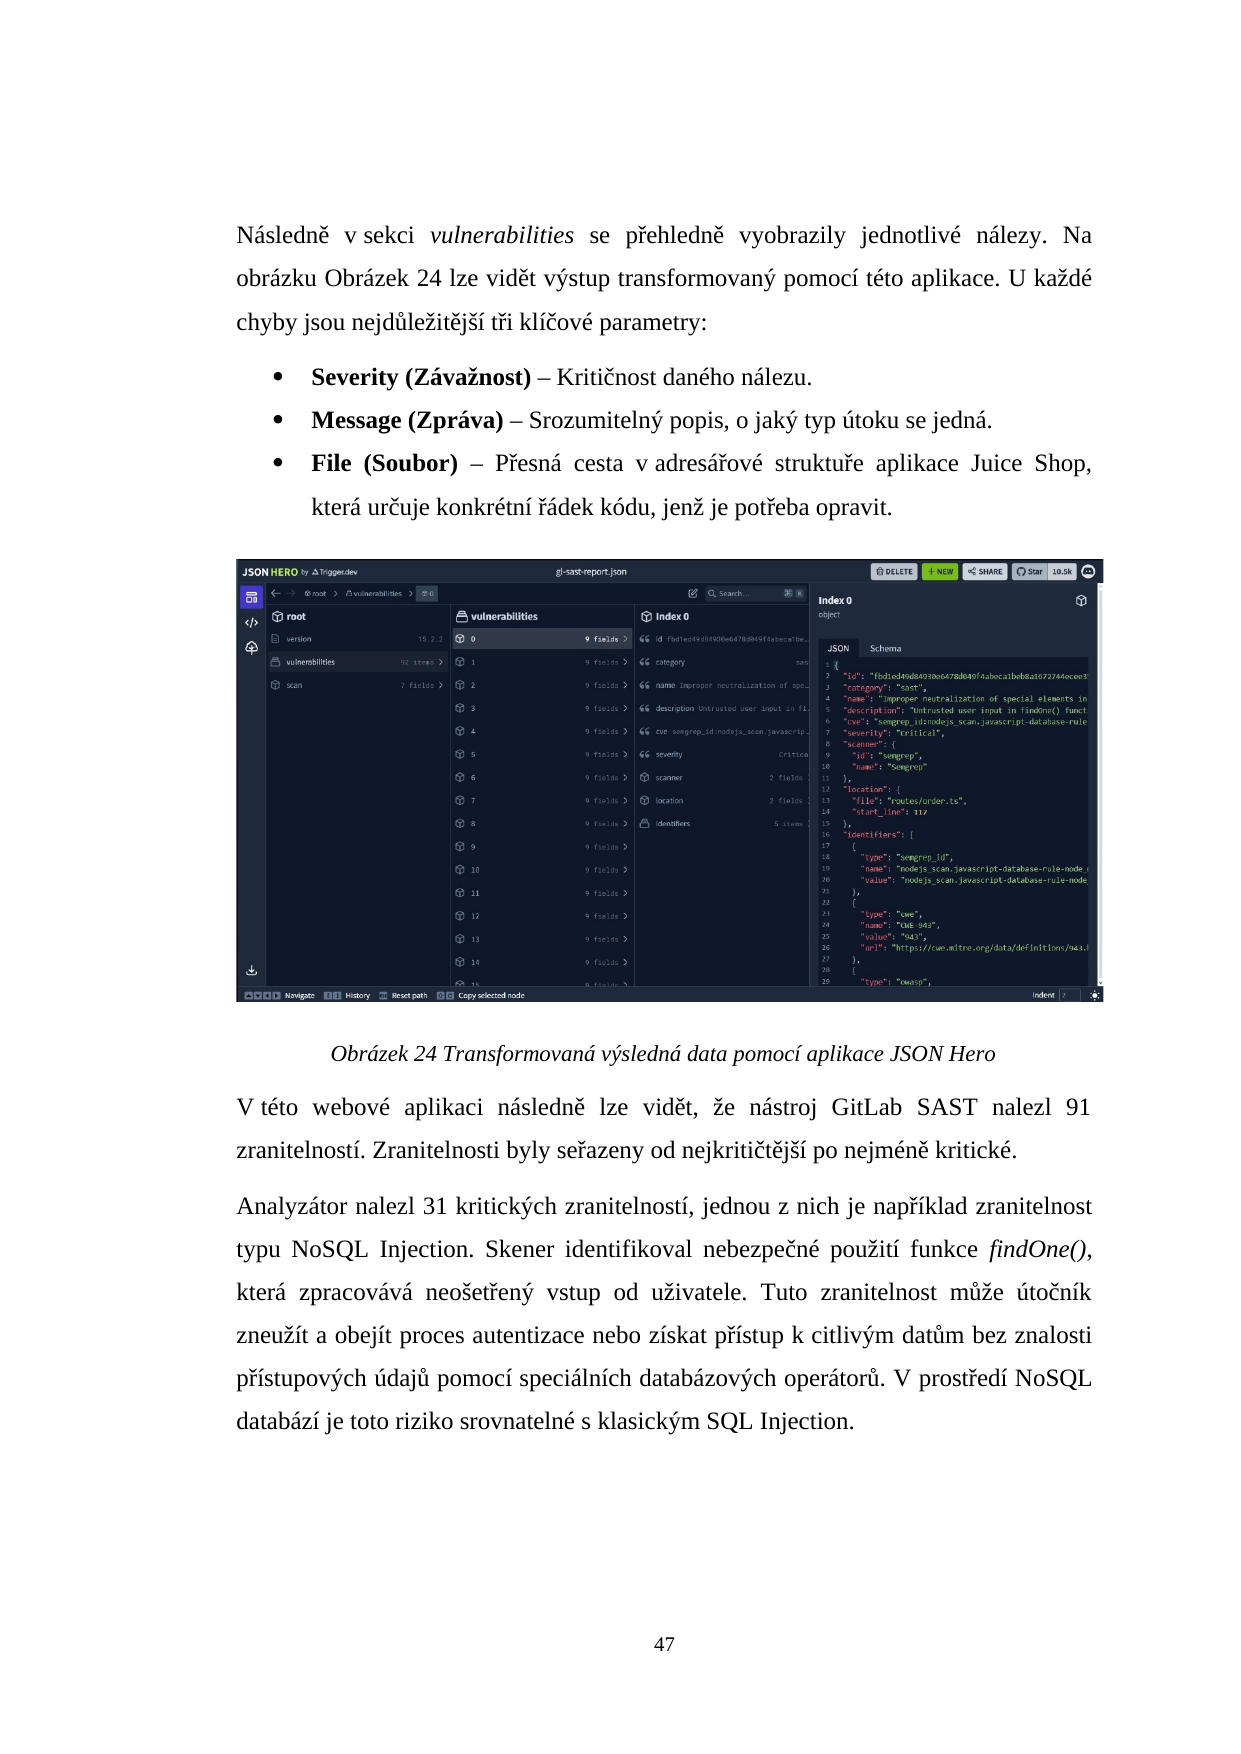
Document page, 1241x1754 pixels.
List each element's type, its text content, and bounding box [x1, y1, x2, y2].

list File (Soubor) – Přesná cesta v adresářové struktuře aplikace Juice Shop, která určuje konkrétní řádek kódu, jenž je potřeba opravit. [274, 448, 1092, 520]
list Severity (Závažnost) – Kritičnost daného nálezu. [274, 362, 1092, 391]
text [236, 220, 1092, 335]
picture [236, 559, 1104, 1002]
text Analyzátor nalezl 31 kritických zranitelností, jednou z nich je například zranitelnost typu NoSQL Injection. Skener identifikoval nebezpečné použití funkce findOne(), která zpracovává neošetřený vstup od uživatele. Tuto zranitelnost může útočník zneužít a obejít proces autentizace nebo získat přístup k citlivým datům bez znalosti přístupových údajů pomocí speciálních databázových operátorů. V prostředí NoSQL databází je toto riziko srovnatelné s klasickým SQL Injection. [236, 1191, 1092, 1435]
text V této webové aplikaci následně lze vidět, že nástroj GitLab SAST nalezl 91 zranitelností. Zranitelnosti byly seřazeny od nejkritičtější po nejméně kritické. [236, 1092, 1092, 1164]
list Message (Zpráva) – Srozumitelný popis, o jaký typ útoku se jedná. [274, 405, 1092, 434]
